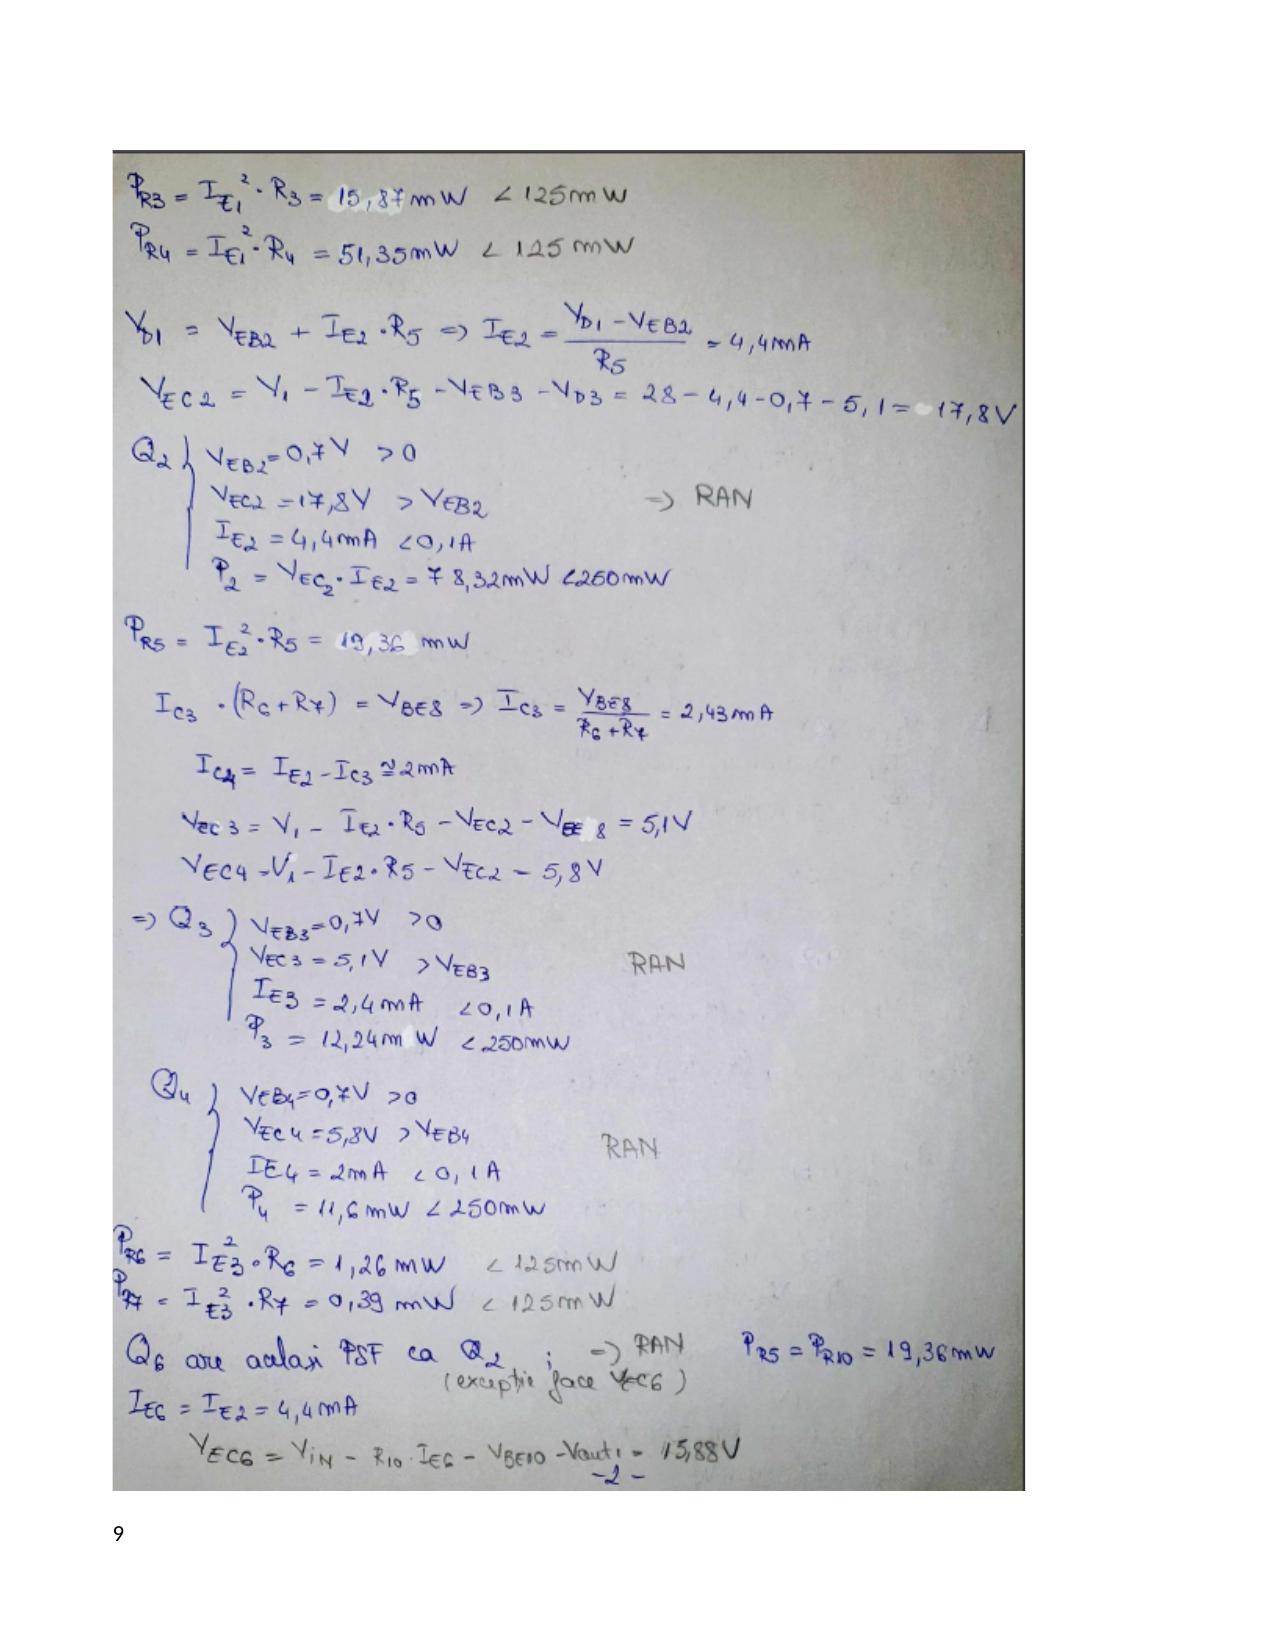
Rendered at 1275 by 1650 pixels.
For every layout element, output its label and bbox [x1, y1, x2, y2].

picture [112, 150, 1025, 1491]
